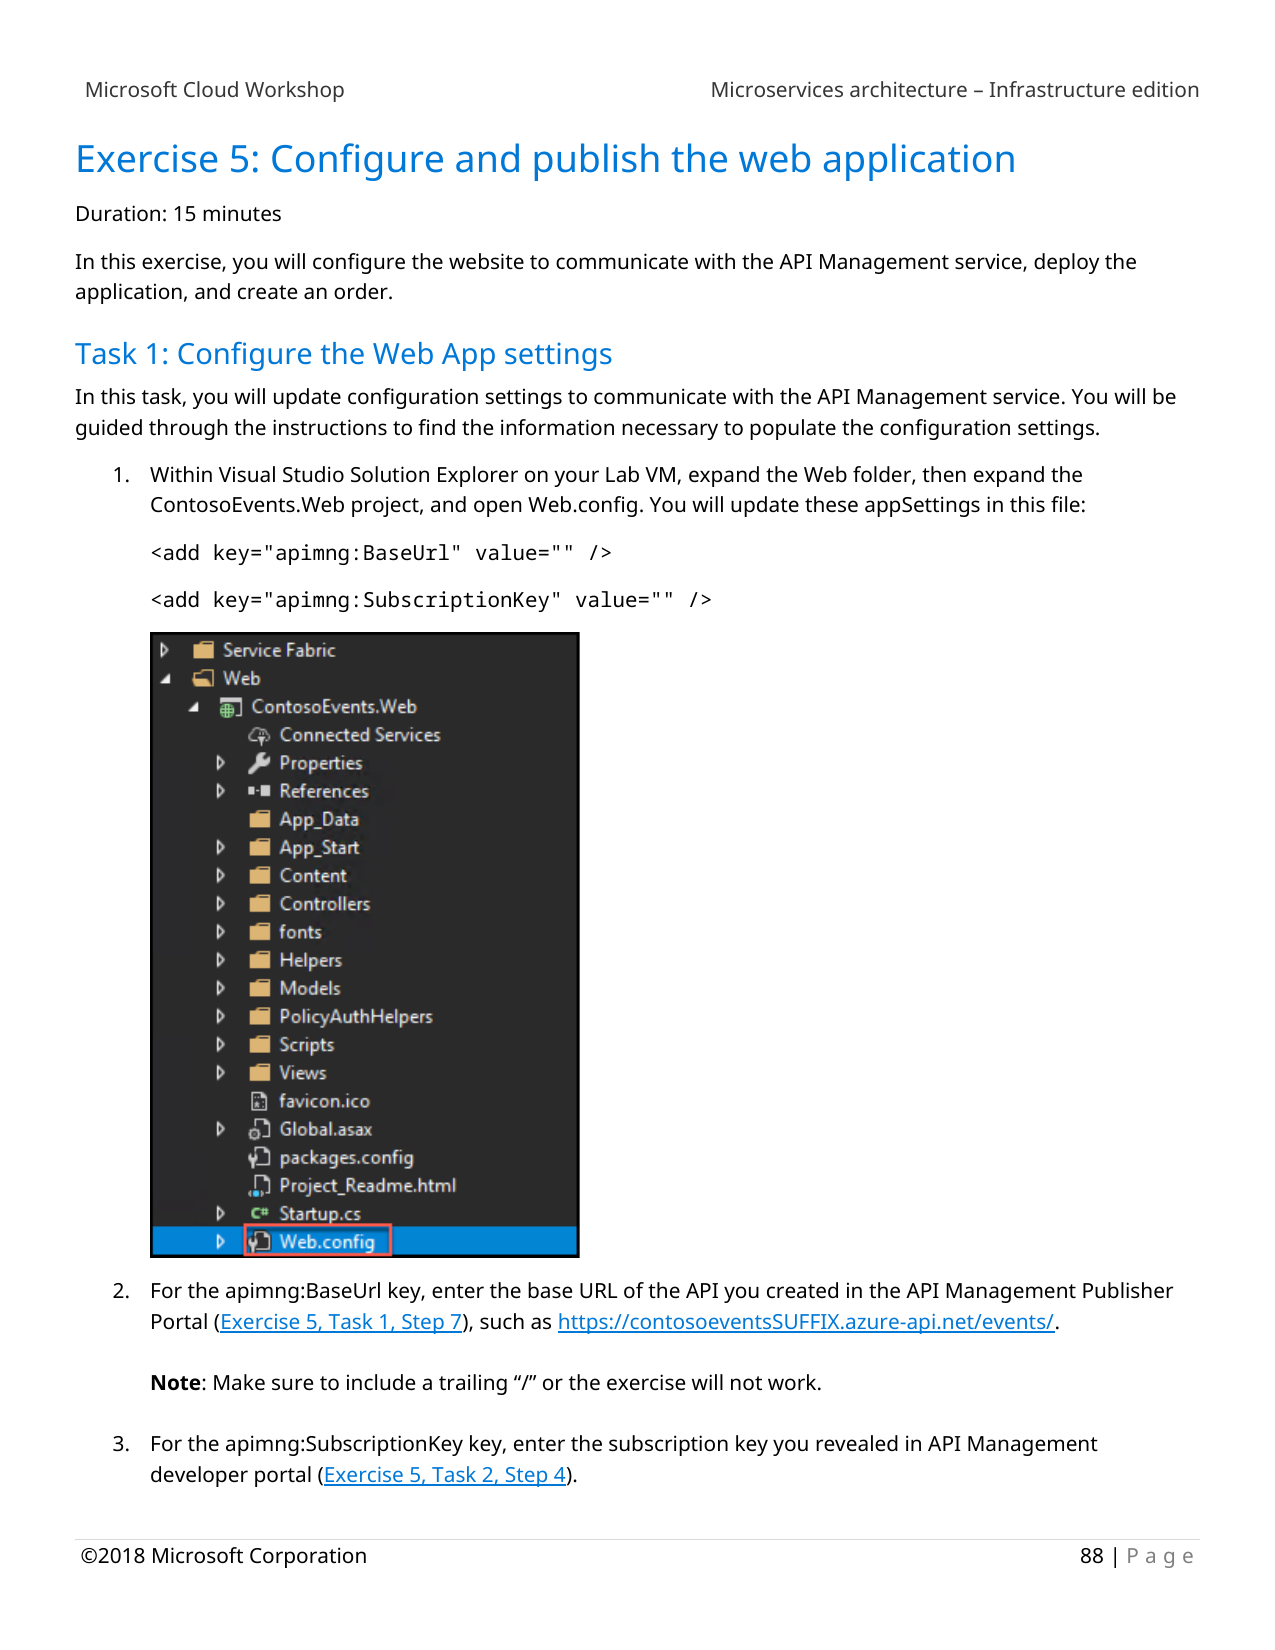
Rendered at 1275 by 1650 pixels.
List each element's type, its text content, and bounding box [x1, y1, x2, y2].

picture [150, 632, 580, 1258]
list Within Visual Studio Solution Explorer on your Lab VM, expand the Web folder, then expand the ContosoEvents.Web project, and open Web.config. You will update these appSettings in this file: [112, 460, 1200, 519]
text Duration: 15 minutes [75, 199, 1200, 228]
subtitle Exercise 5: Configure and publish the web application [75, 132, 1200, 183]
list For the apimng:BaseUrl key, enter the base URL of the API you created in the API Management Publisher Portal (Exercise 5, Task 1, Step 7), such as https://contosoeventsSUFFIX.azure-api.net/events/. [112, 1276, 1200, 1335]
list Note: Make sure to include a trailing “/” or the exercise will not work. [150, 1368, 1200, 1397]
text In this exercise, you will configure the website to communicate with the API Management service, deploy the application, and create an order. [75, 247, 1200, 306]
text <add key="apimng:BaseUrl" value="" /> [150, 538, 1200, 566]
list For the apimng:SubscriptionKey key, enter the subscription key you revealed in API Management developer portal (Exercise 5, Task 2, Step 4). [112, 1429, 1200, 1488]
text In this task, you will update configuration settings to communicate with the API Management service. You will be guided through the instructions to find the information necessary to populate the configuration settings. [75, 382, 1200, 441]
text <add key="apimng:SubscriptionKey" value="" /> [150, 585, 1200, 614]
subtitle Task 1: Configure the Web App settings [75, 333, 1200, 373]
